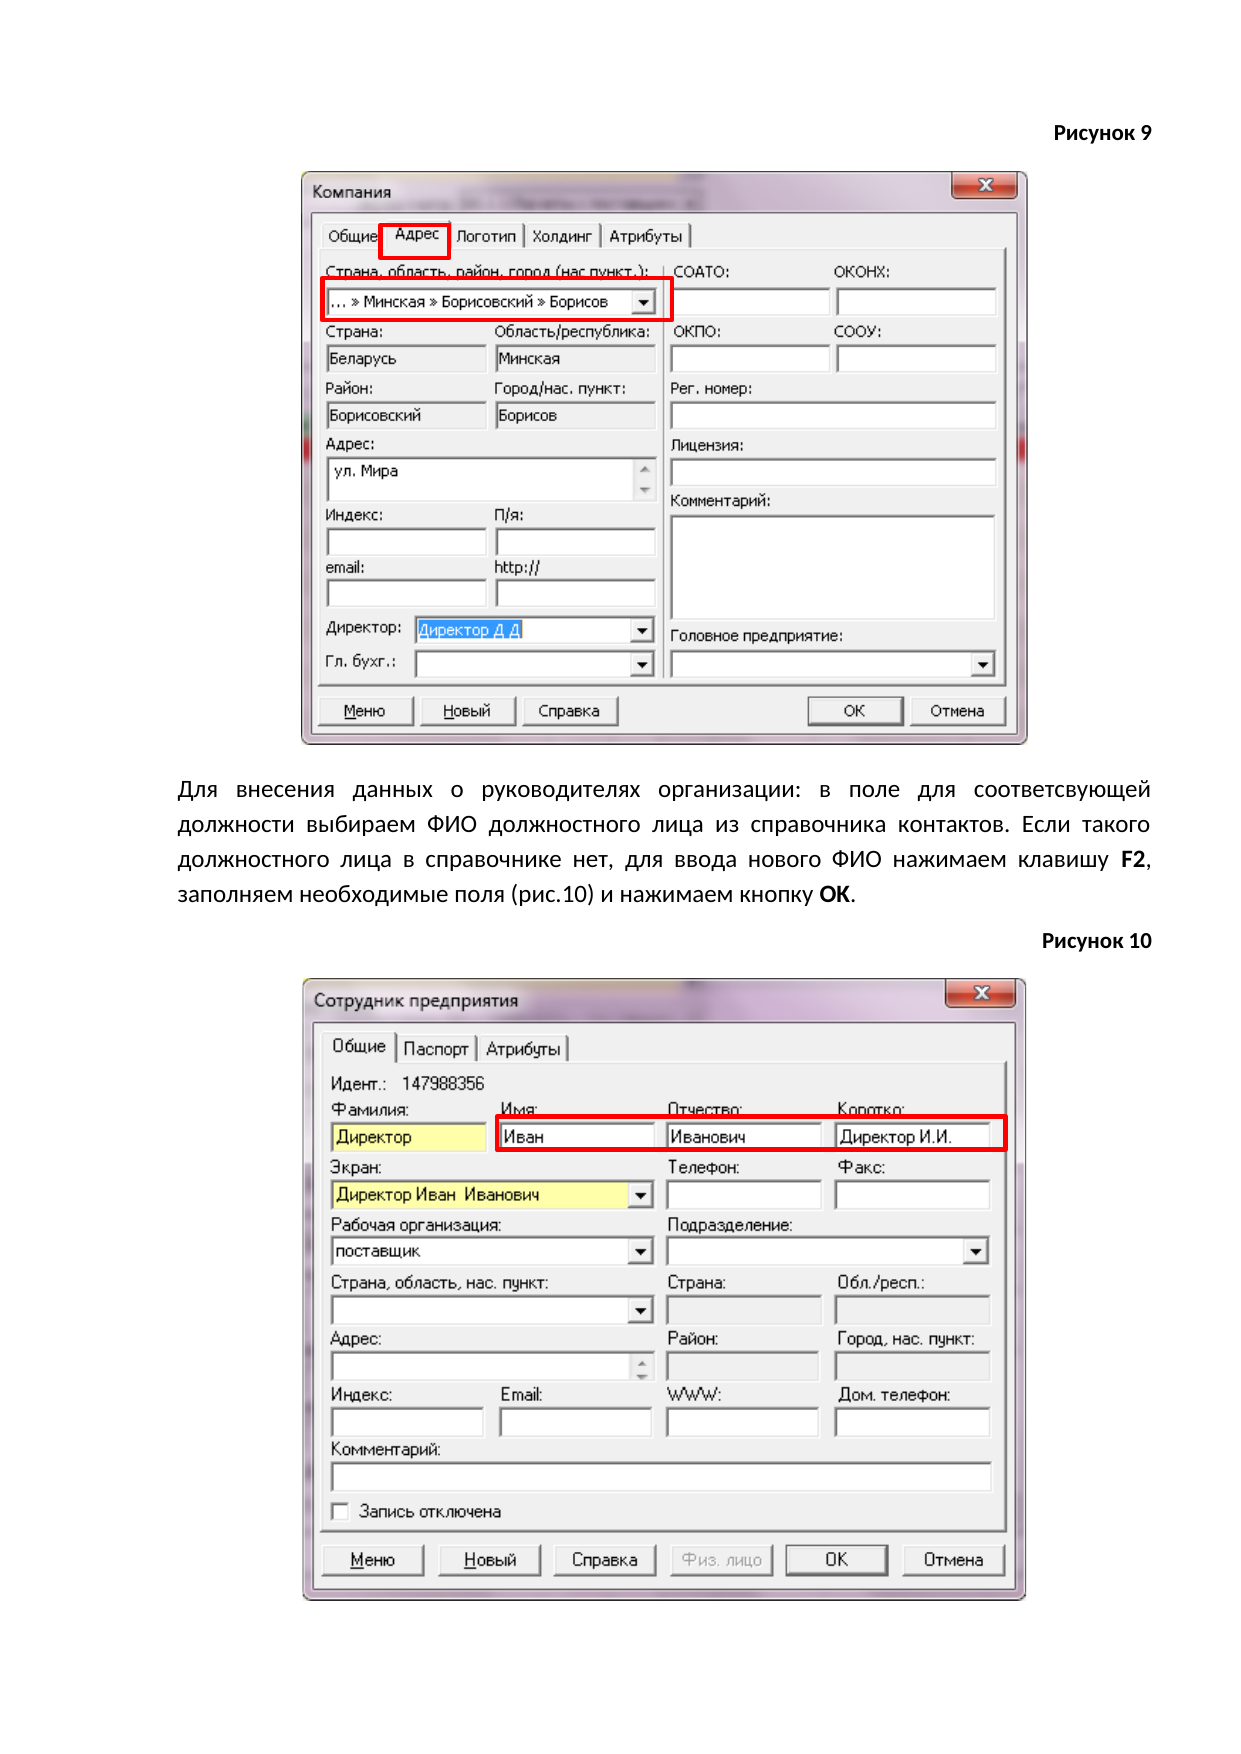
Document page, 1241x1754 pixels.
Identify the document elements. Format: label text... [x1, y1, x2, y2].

text Рисунок 10 [177, 926, 1152, 954]
text Для внесения данных о руководителях организации: в поле для соответсвующей должности выбираем ФИО должностного лица из справочника контактов. Если такого должностного лица в справочнике нет, для ввода нового ФИО нажимаем клавишу F2, заполняем необходимые поля (рис.10) и нажимаем кнопку OK. [177, 773, 1152, 909]
picture [302, 978, 1027, 1601]
picture [301, 171, 1028, 745]
text Рисунок 9 [177, 118, 1152, 146]
